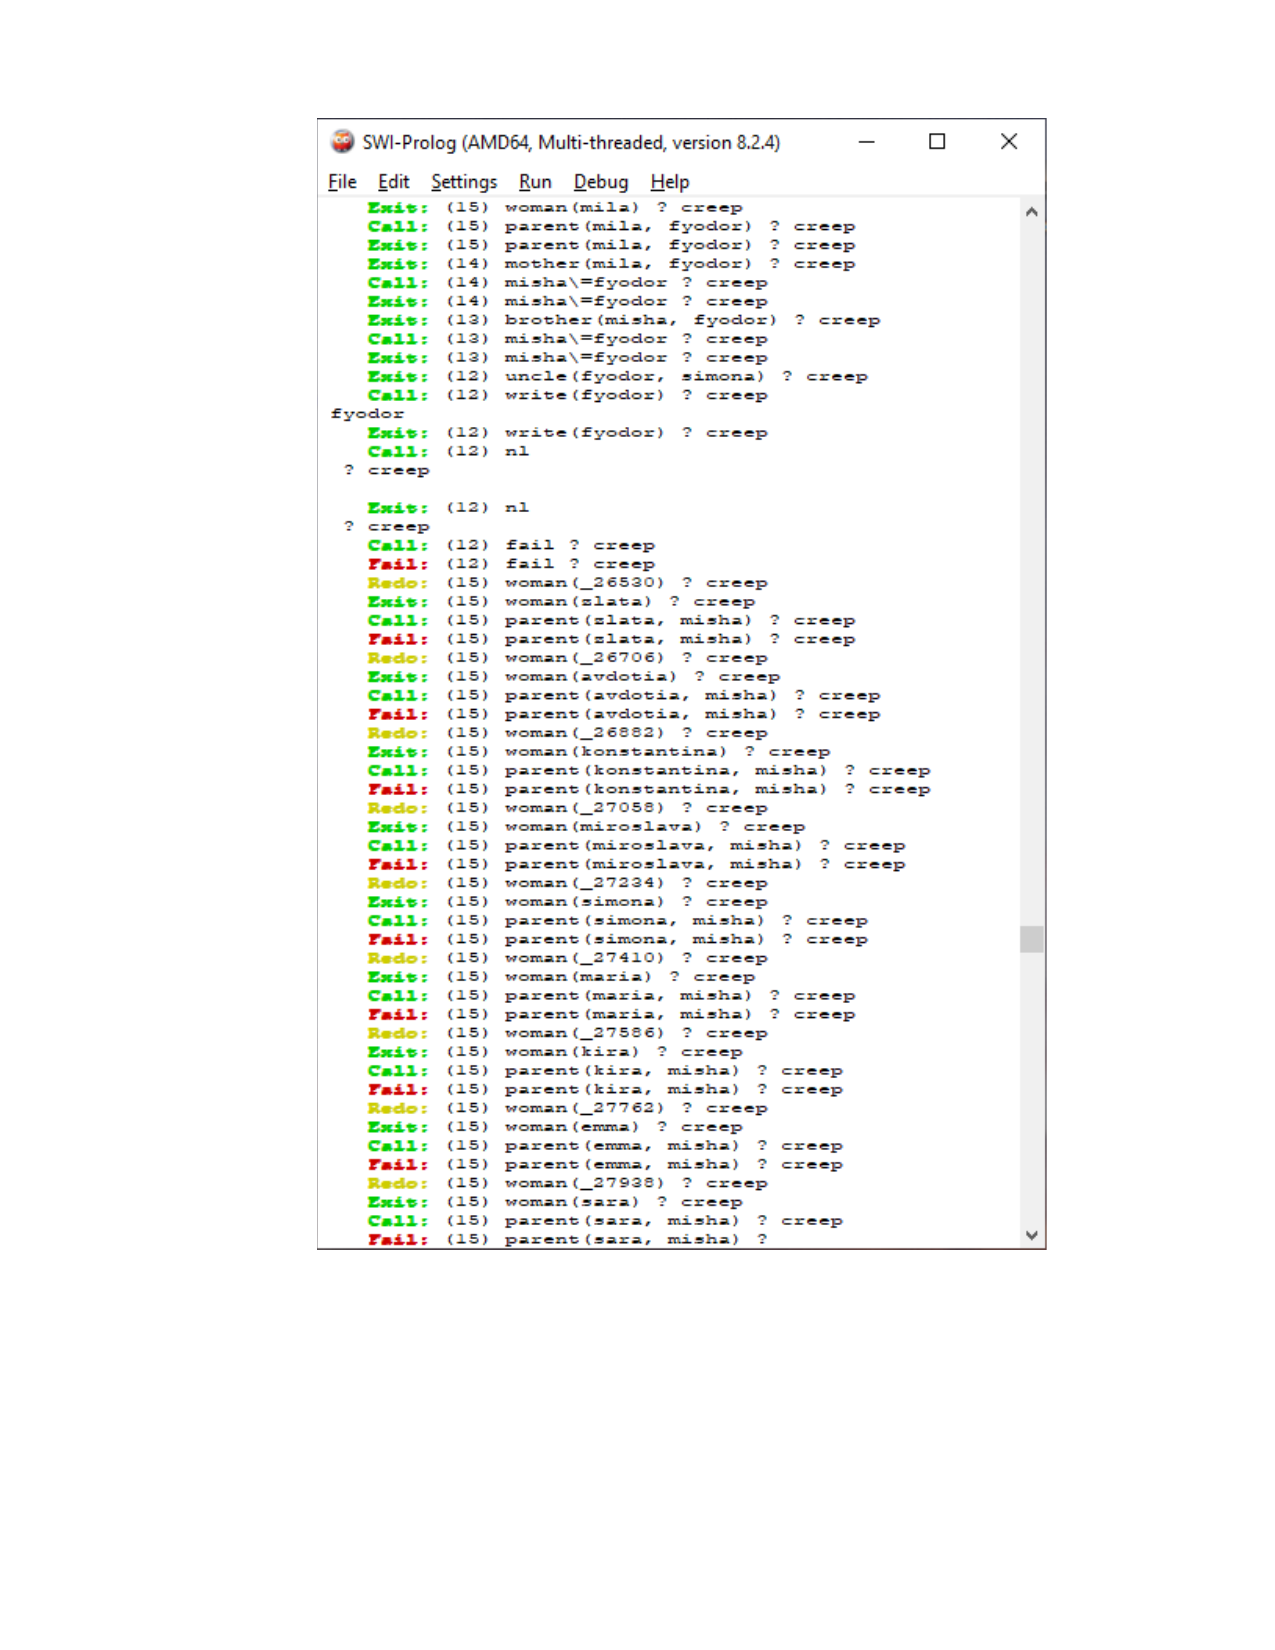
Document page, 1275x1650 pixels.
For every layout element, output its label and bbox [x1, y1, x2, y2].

picture [317, 118, 1047, 1250]
